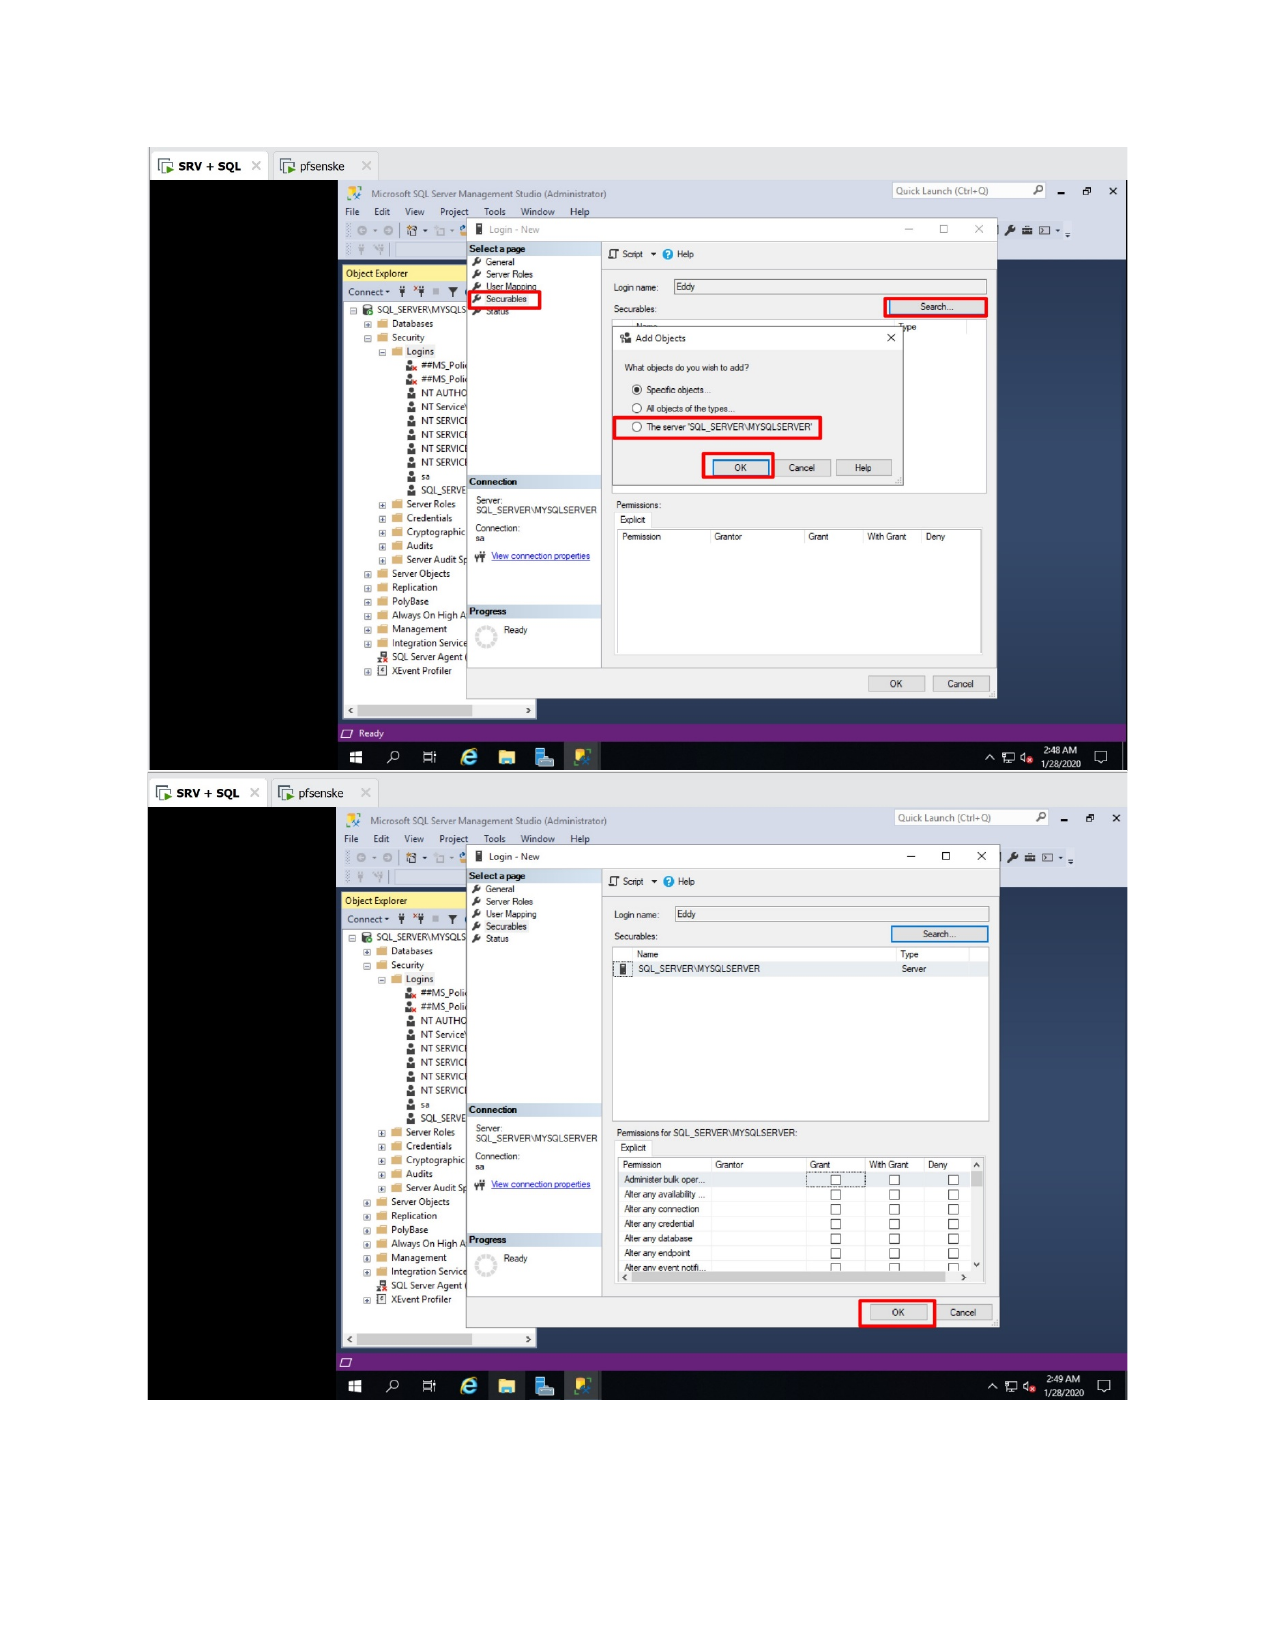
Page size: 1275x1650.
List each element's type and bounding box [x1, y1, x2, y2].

picture [147, 147, 1128, 1400]
